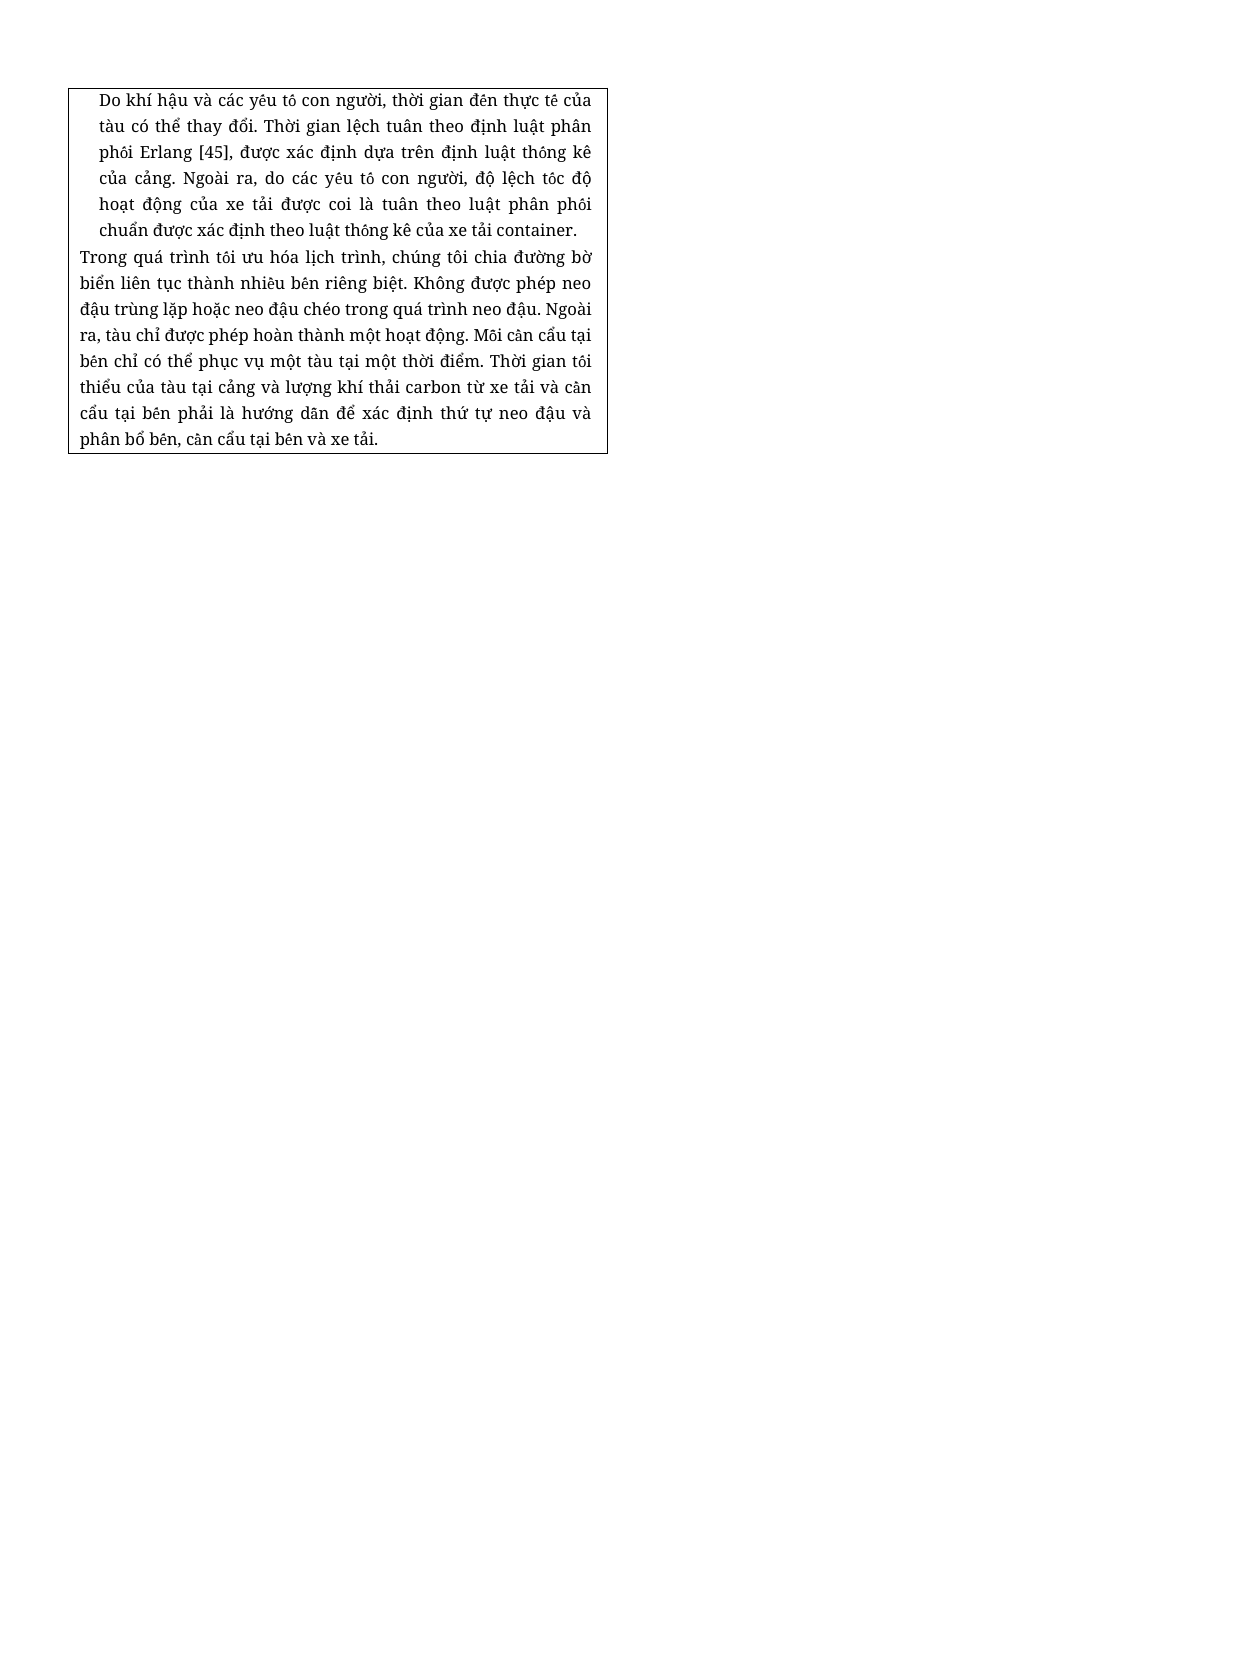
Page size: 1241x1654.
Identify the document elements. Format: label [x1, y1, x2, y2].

table_header [69, 89, 607, 453]
